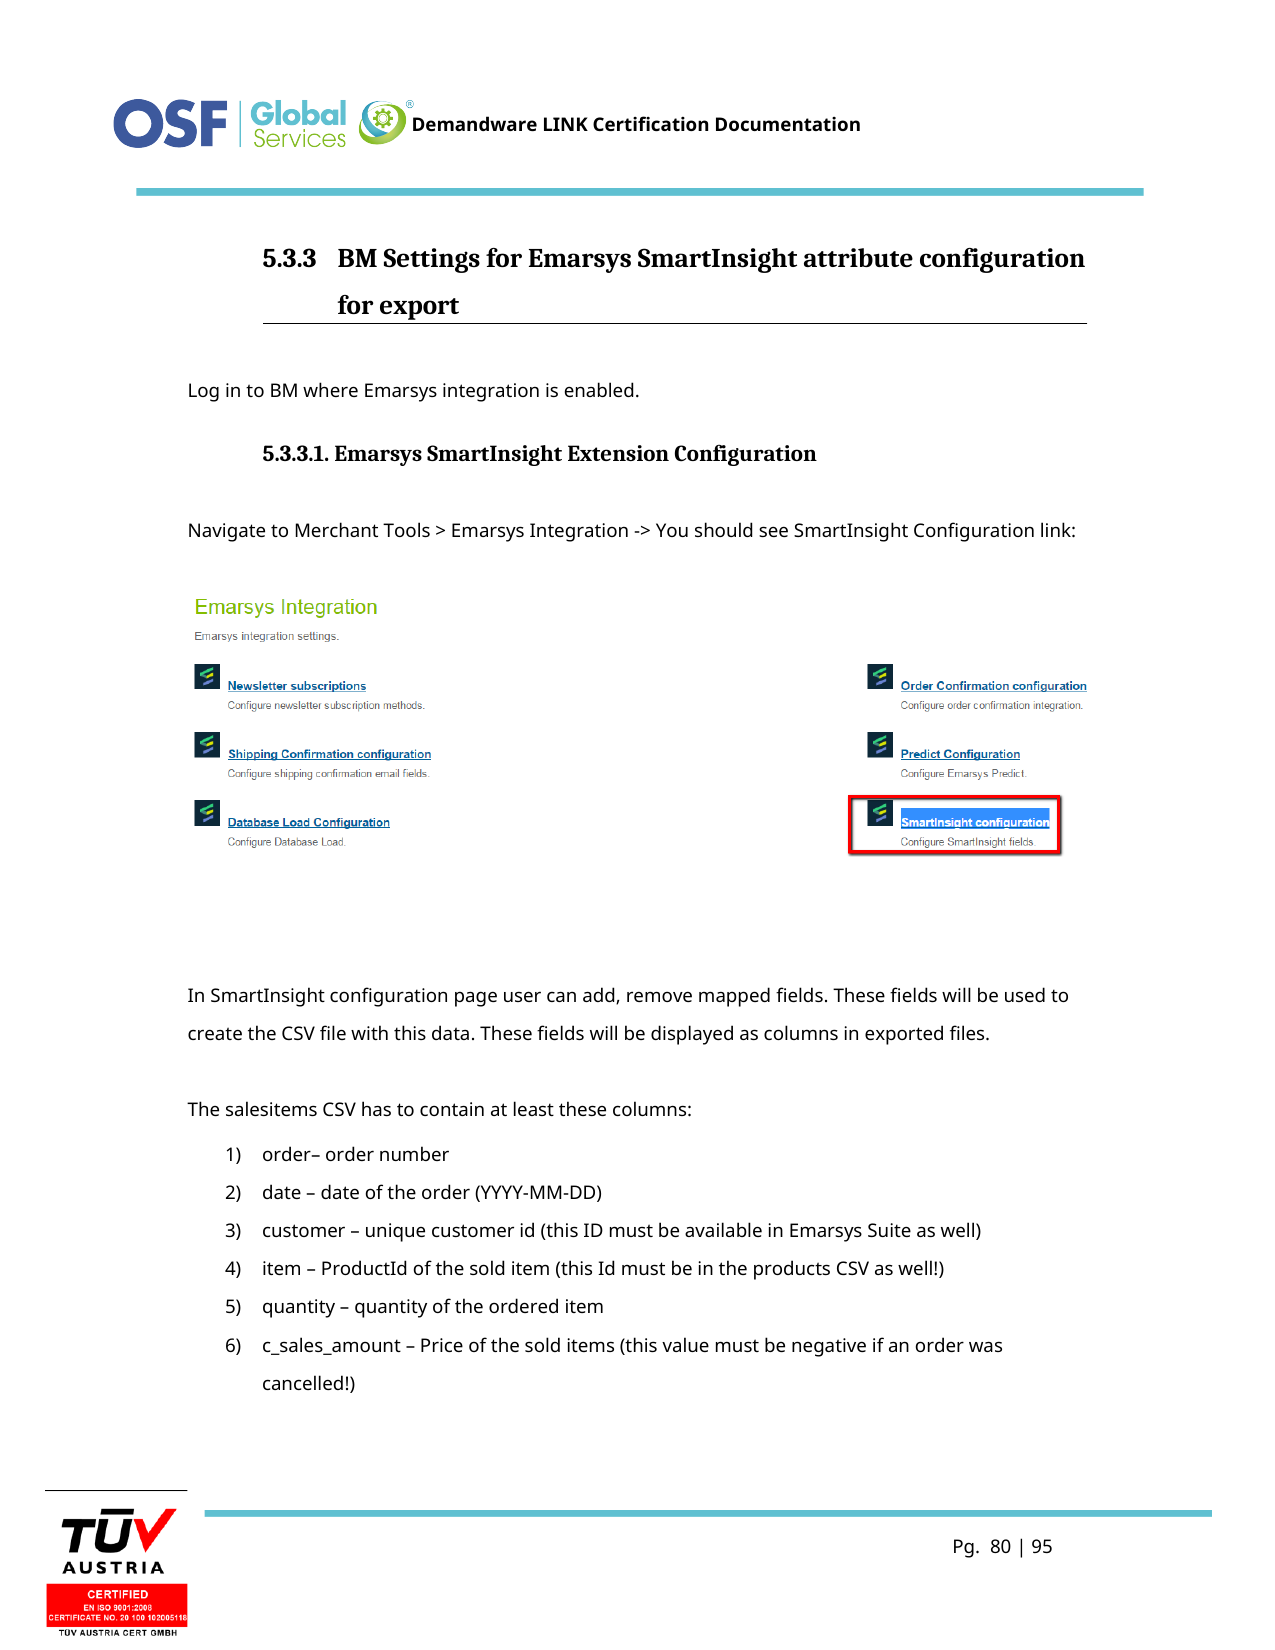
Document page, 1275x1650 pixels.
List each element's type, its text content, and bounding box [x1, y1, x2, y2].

text In SmartInsight configuration page user can add, remove mapped fields. These fields will be used to create the CSV file with this data. These fields will be displayed as columns in exported files. [187, 982, 1087, 1046]
list c_sales_amount – Price of the sold items (this value must be negative if an order was cancelled!) [225, 1332, 1087, 1396]
text The salesitems CSV has to contain at least these columns: [187, 1096, 1087, 1122]
list quantity – quantity of the ordered item [225, 1294, 1087, 1319]
text Navigate to Merchant Tools > Emarsys Integration -> You should see SmartInsight Configuration link: [187, 517, 1087, 543]
list item – ProductId of the sold item (this Id must be in the products CSV as well!) [225, 1256, 1087, 1281]
list date – date of the order (YYYY-MM-DD) [225, 1179, 1087, 1204]
list order– order number [225, 1141, 1087, 1166]
picture [43, 1490, 187, 1634]
list customer – unique customer id (this ID must be available in Emarsys Suite as well) [225, 1217, 1087, 1243]
picture [136, 188, 1144, 196]
picture [113, 99, 414, 148]
subtitle 5.3.3.1. Emarsys SmartInsight Extension Configuration [187, 440, 1087, 467]
picture [204, 1510, 1212, 1517]
text Log in to BM where Emarsys integration is enabled. [187, 377, 1087, 403]
picture [187, 593, 1088, 857]
subtitle BM Settings for Emarsys SmartInsight attribute configuration for export [262, 243, 1087, 324]
